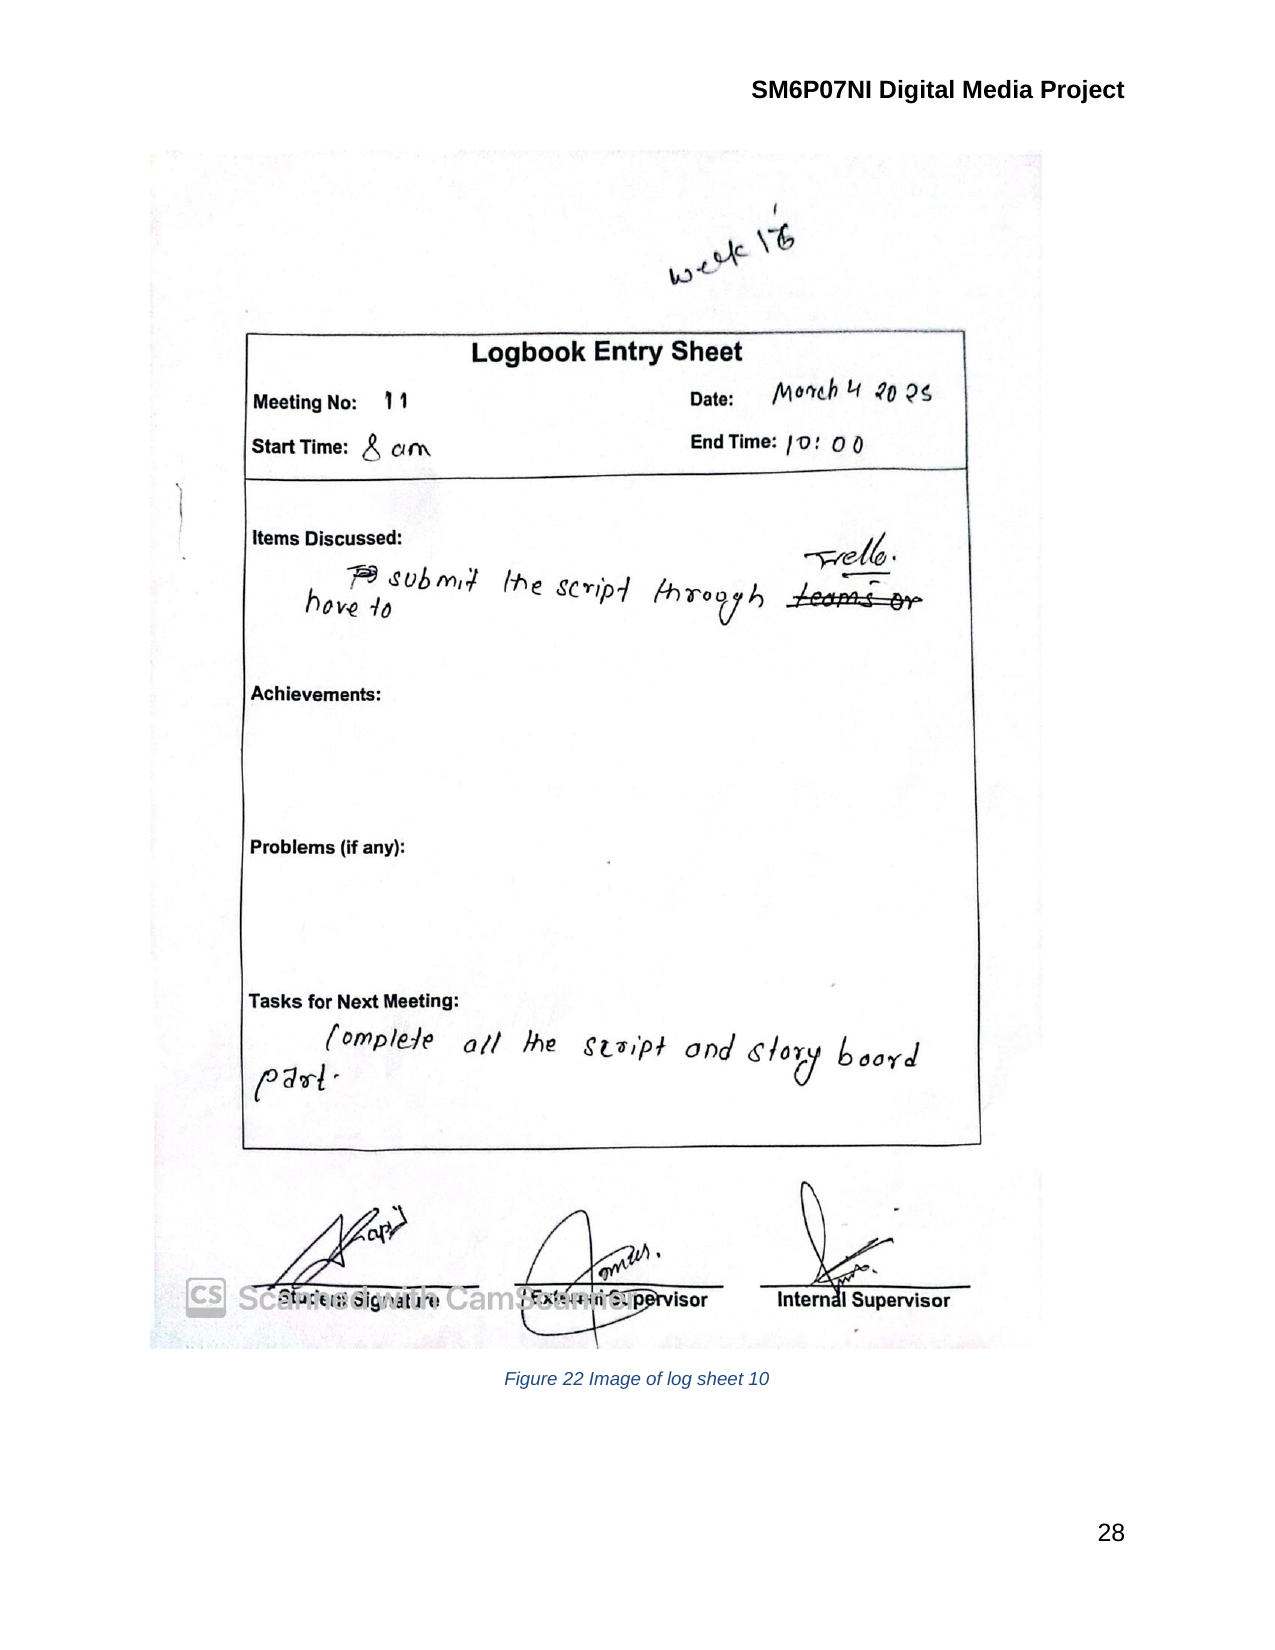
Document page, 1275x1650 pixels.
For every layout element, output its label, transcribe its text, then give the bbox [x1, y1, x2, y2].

picture [150, 150, 1043, 1349]
text Figure 22 Image of log sheet 10 [150, 1368, 1125, 1389]
